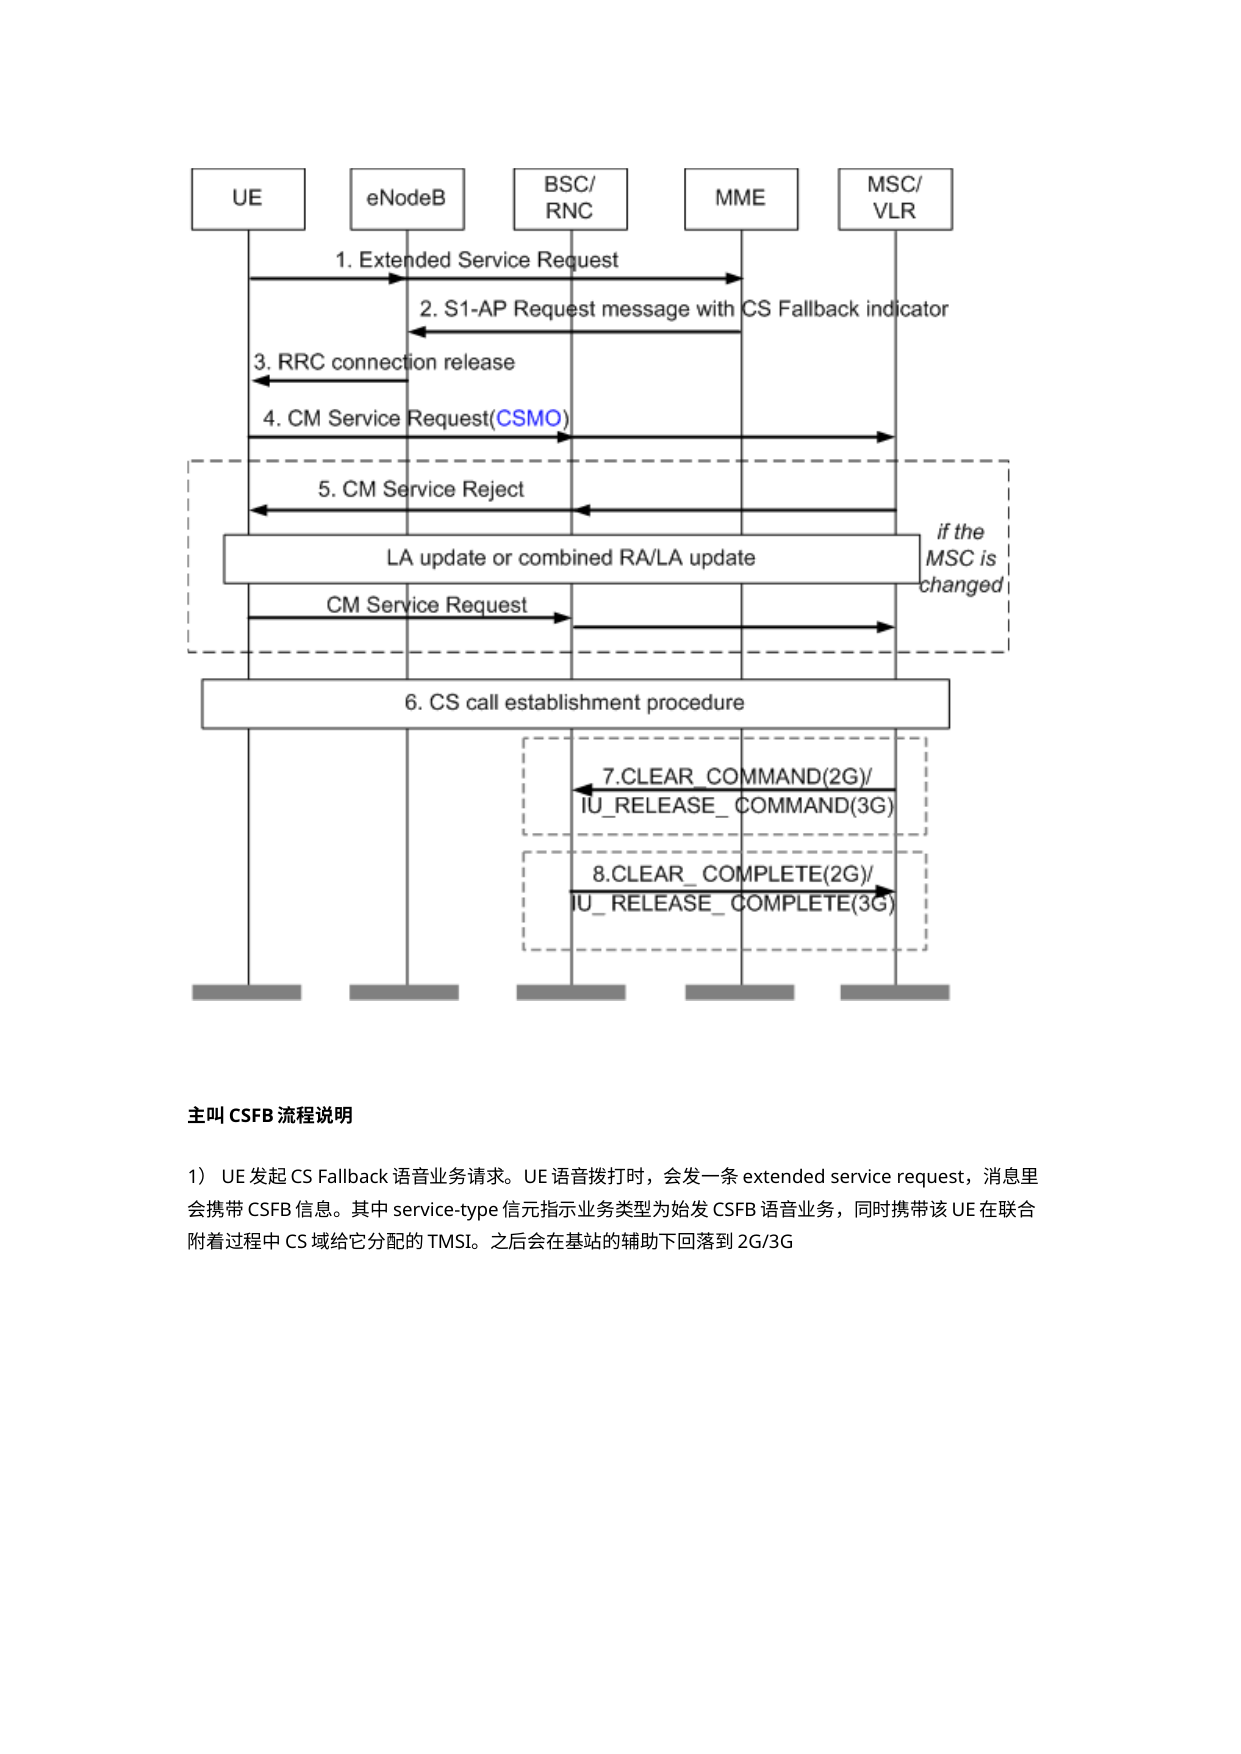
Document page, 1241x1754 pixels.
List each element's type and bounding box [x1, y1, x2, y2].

picture [187, 168, 1010, 1001]
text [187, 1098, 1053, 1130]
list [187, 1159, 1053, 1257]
